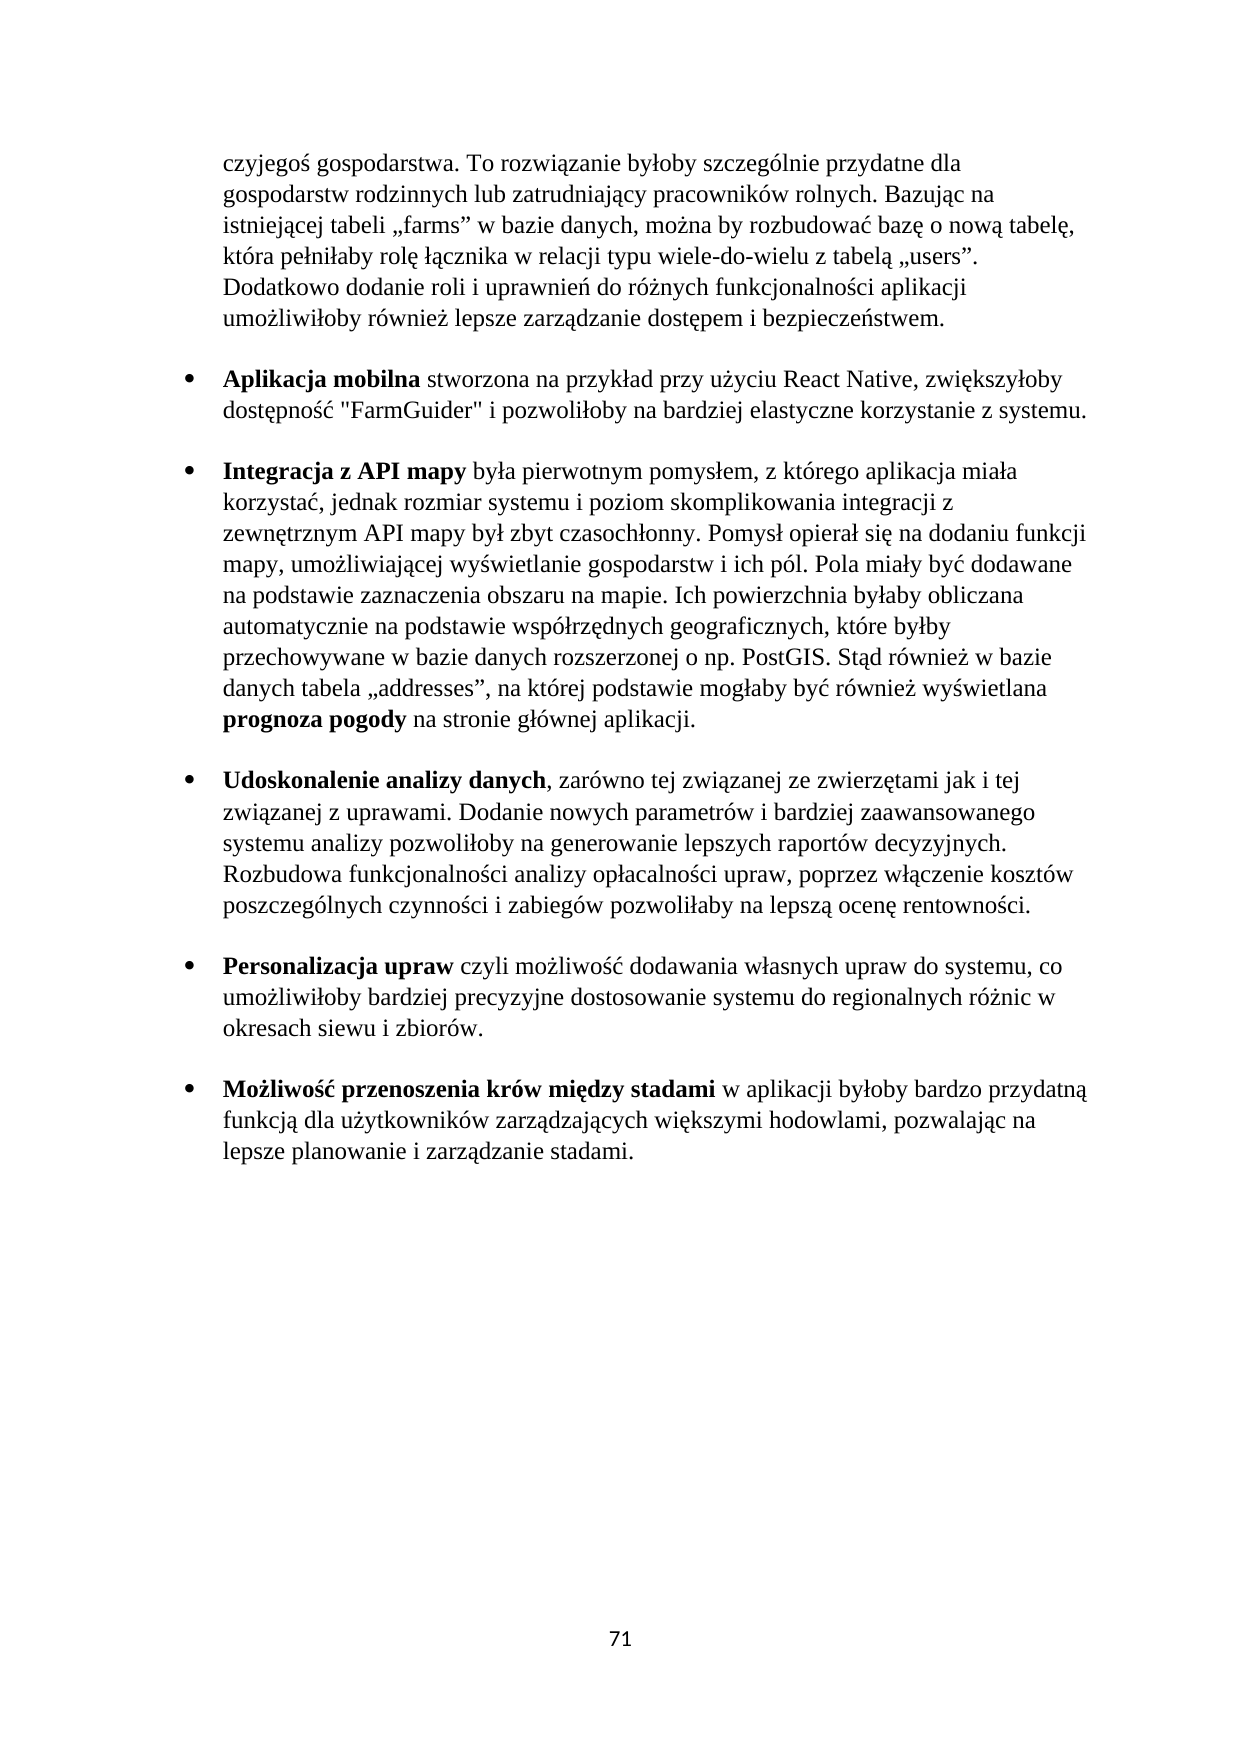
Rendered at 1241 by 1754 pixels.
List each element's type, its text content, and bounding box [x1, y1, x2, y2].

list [185, 148, 1093, 362]
list Udoskonalenie analizy danych, zarówno tej związanej ze zwierzętami jak i tej związanej z uprawami. Dodanie nowych parametrów i bardziej zaawansowanego systemu analizy pozwoliłoby na generowanie lepszych raportów decyzyjnych. Rozbudowa funkcjonalności analizy opłacalności upraw, poprzez włączenie kosztów poszczególnych czynności i zabiegów pozwoliłaby na lepszą ocenę rentowności. [185, 766, 1093, 949]
list Możliwość przenoszenia krów między stadami w aplikacji byłoby bardzo przydatną funkcją dla użytkowników zarządzających większymi hodowlami, pozwalając na lepsze planowanie i zarządzanie stadami. [185, 1074, 1093, 1165]
list Personalizacja upraw czyli możliwość dodawania własnych upraw do systemu, co umożliwiłoby bardziej precyzyjne dostosowanie systemu do regionalnych różnic w okresach siewu i zbiorów. [185, 951, 1093, 1072]
list Integracja z API mapy była pierwotnym pomysłem, z którego aplikacja miała korzystać, jednak rozmiar systemu i poziom skomplikowania integracji z zewnętrznym API mapy był zbyt czasochłonny. Pomysł opierał się na dodaniu funkcji mapy, umożliwiającej wyświetlanie gospodarstw i ich pól. Pola miały być dodawane na podstawie zaznaczenia obszaru na mapie. Ich powierzchnia byłaby obliczana automatycznie na podstawie współrzędnych geograficznych, które byłby przechowywane w bazie danych rozszerzonej o np. PostGIS. Stąd również w bazie danych tabela „addresses”, na której podstawie mogłaby być również wyświetlana prognoza pogody na stronie głównej aplikacji. [185, 456, 1093, 763]
list Aplikacja mobilna stworzona na przykład przy użyciu React Native, zwiększyłoby dostępność "FarmGuider" i pozwoliłoby na bardziej elastyczne korzystanie z systemu. [185, 364, 1093, 454]
